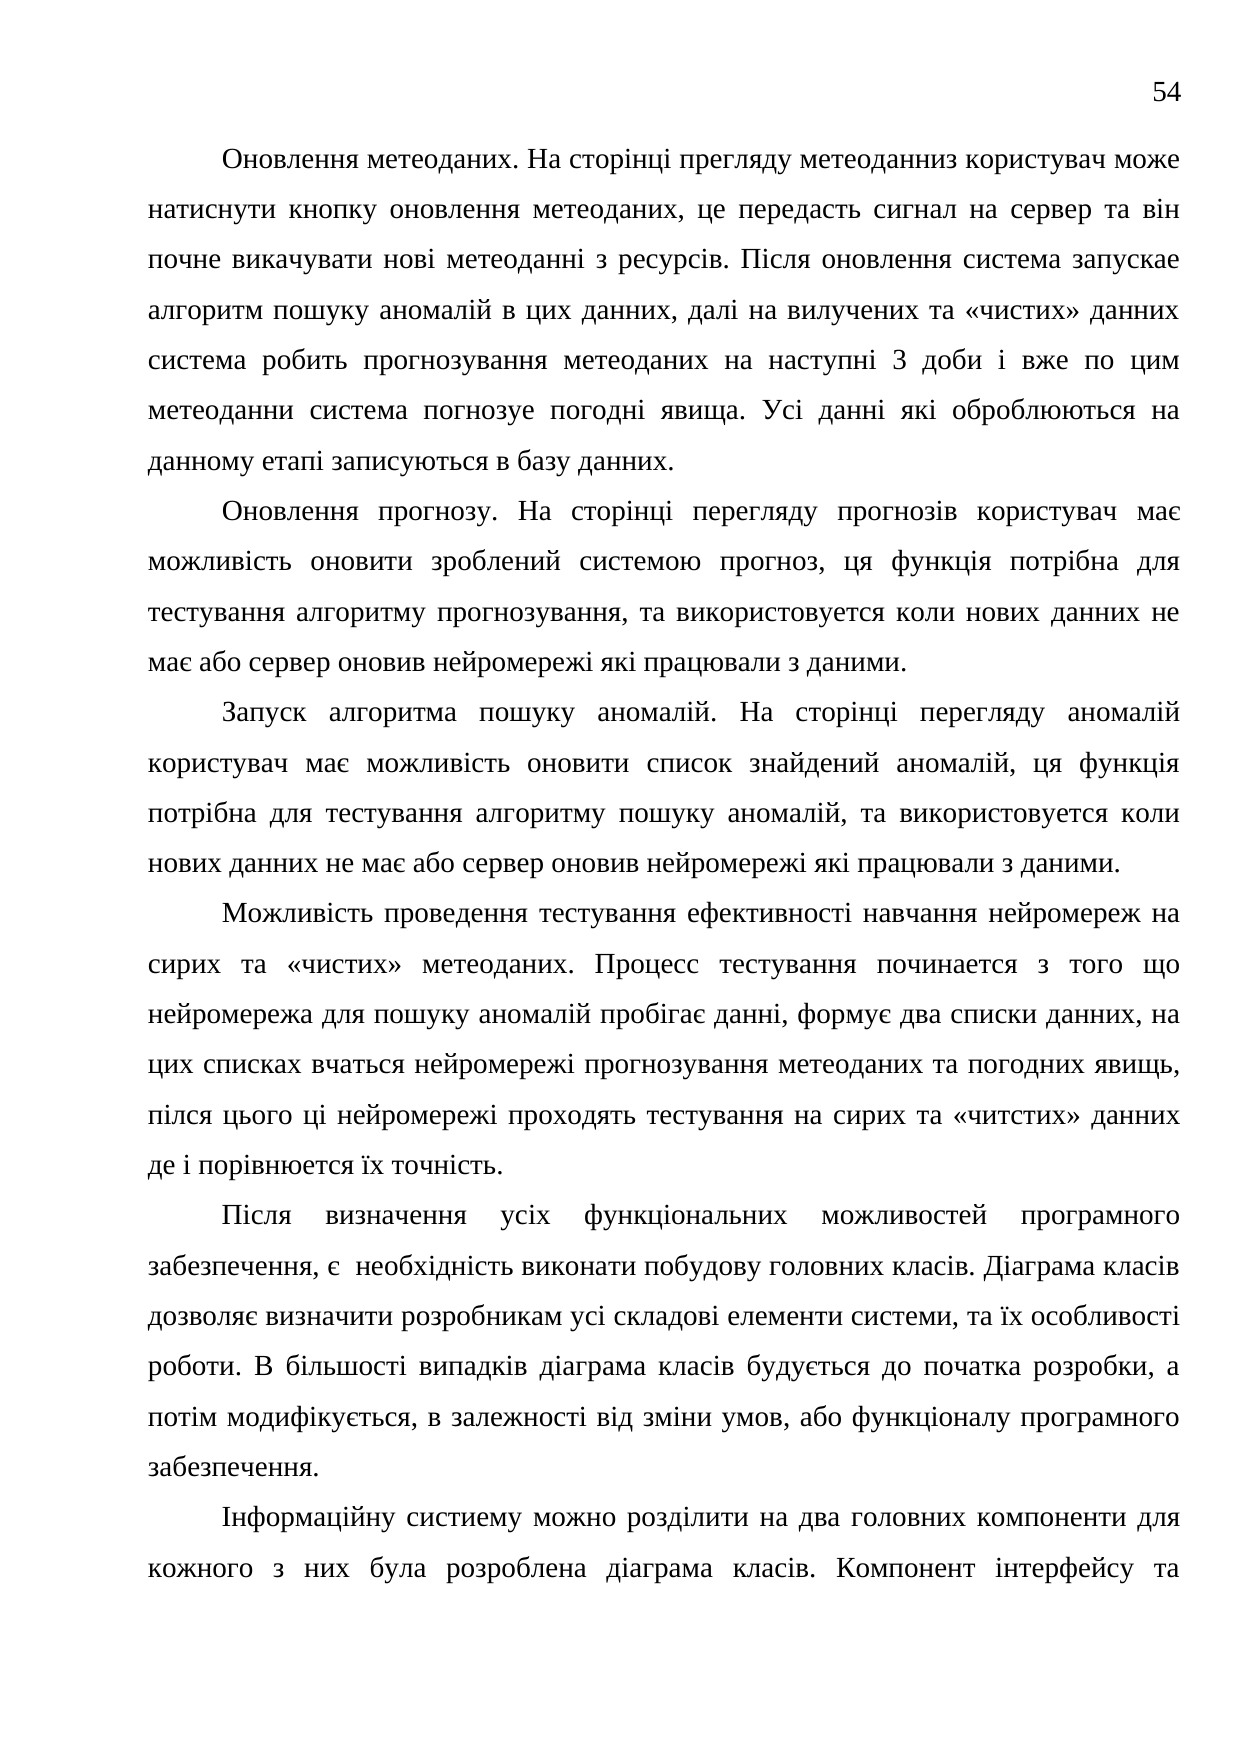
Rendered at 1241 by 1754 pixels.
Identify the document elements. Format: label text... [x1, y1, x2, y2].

text Оновлення прогнозу. На сторінці перегляду прогнозів користувач має можливість оновити зроблений системою прогноз, ця функція потрібна для тестування алгоритму прогнозування, та використовуется коли нових данних не має або сервер оновив нейромережі які працювали з даними. [148, 493, 1181, 678]
text Можливість проведення тестування ефективності навчання нейромереж на сирих та «чистих» метеоданих. Процесс тестування починается з того що нейромережа для пошуку аномалій пробігає данні, формує два списки данних, на цих списках вчаться нейромережі прогнозування метеоданих та погодних явищь, пілся цього ці нейромережі проходять тестування на сирих та «читстих» данних де і порівнюется їх точність. [148, 896, 1181, 1181]
text Після визначення усіх функціональних можливостей програмного забезпечення, є необхідність виконати побудову головних класів. Діаграма класів дозволяє визначити розробникам усі складові елементи системи, та їх особливості роботи. В більшості випадків діаграма класів будується до початка розробки, а потім модифікується, в залежності від зміни умов, або функціоналу програмного забезпечення. [148, 1197, 1181, 1483]
text Оновлення метеоданих. На сторінці прегляду метеоданниз користувач може натиснути кнопку оновлення метеоданих, це передасть сигнал на сервер та він почне викачувати нові метеоданні з ресурсів. Після оновлення система запускае алгоритм пошуку аномалій в цих данних, далі на вилучених та «чистих» данних система робить прогнозування метеоданих на наступні 3 доби і вже по цим метеоданни система погнозуе погодні явища. Усі данні які оброблюються на данному етапі записуються в базу данних. [148, 141, 1181, 476]
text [148, 1499, 1181, 1583]
text Запуск алгоритма пошуку аномалій. На сторінці перегляду аномалій користувач має можливість оновити список знайдений аномалій, ця функція потрібна для тестування алгоритму пошуку аномалій, та використовуется коли нових данних не має або сервер оновив нейромережі які працювали з даними. [148, 694, 1181, 879]
